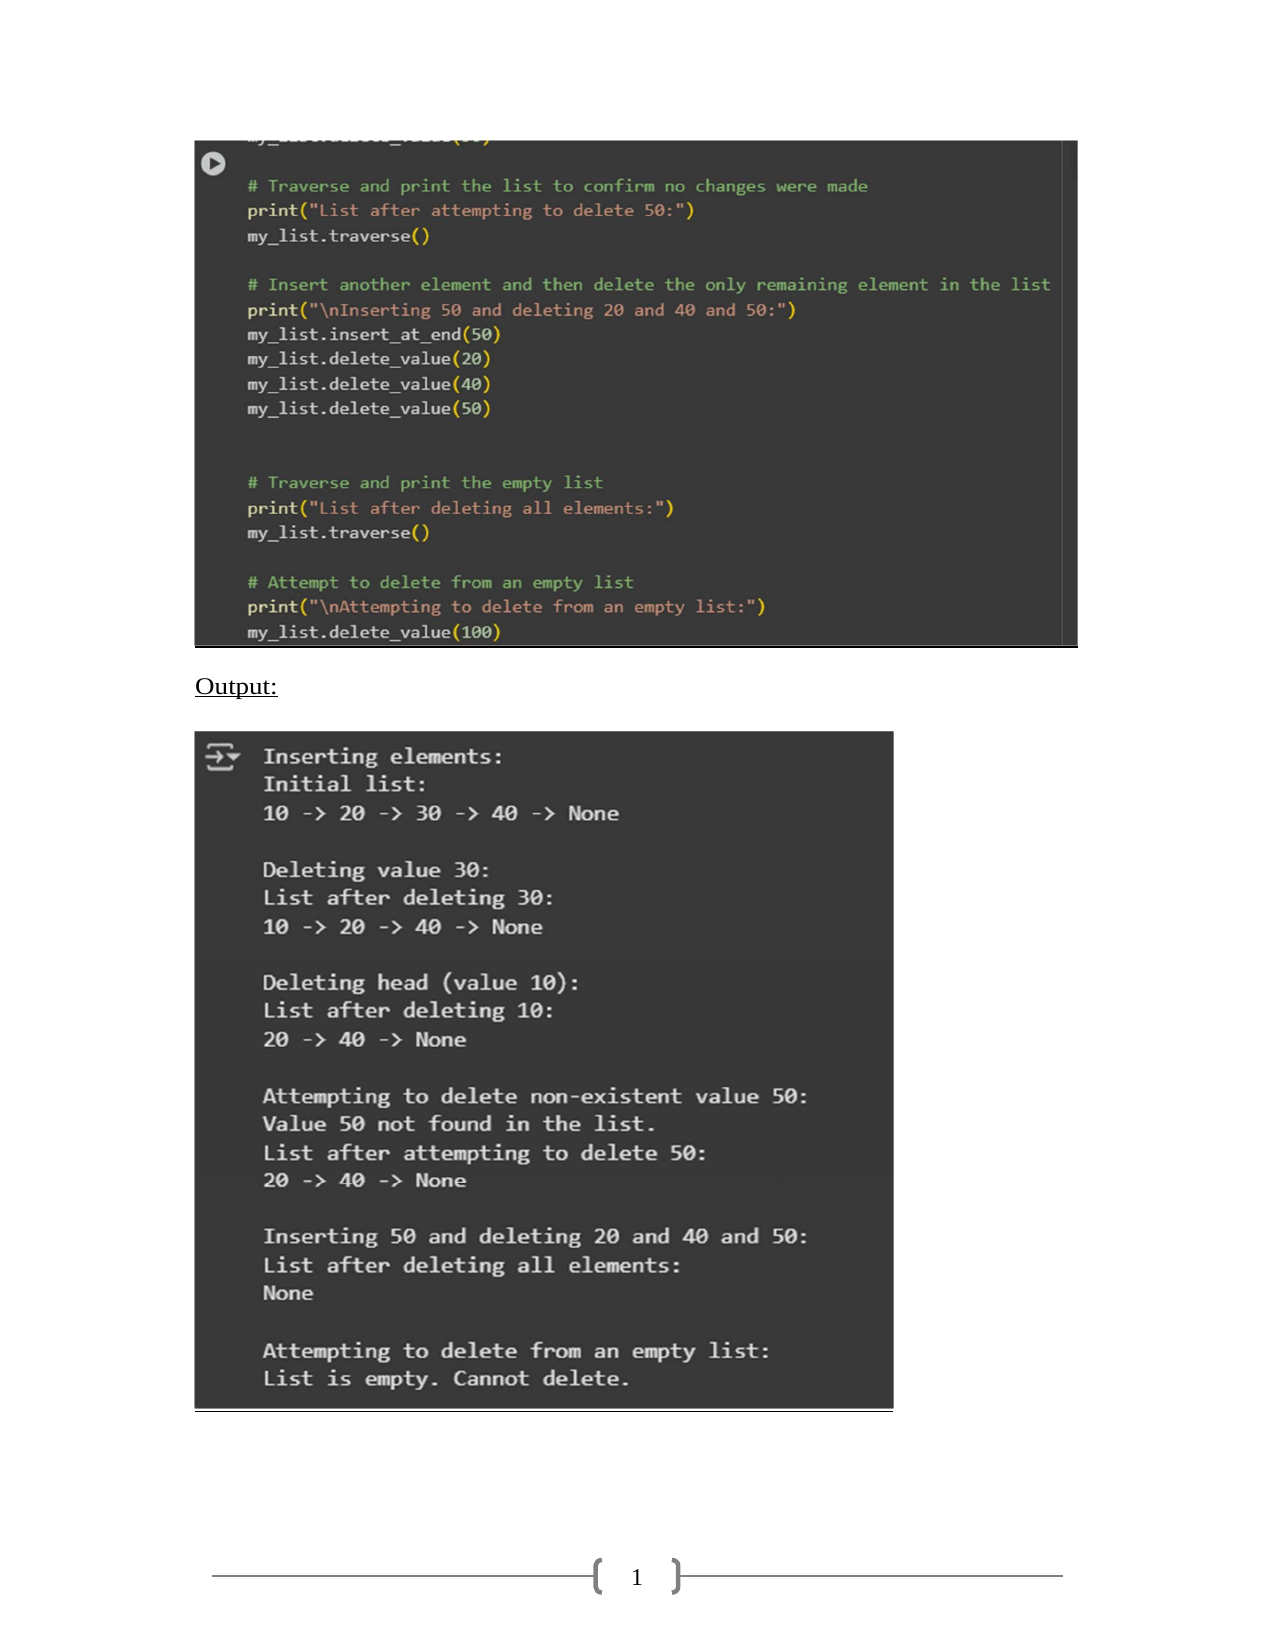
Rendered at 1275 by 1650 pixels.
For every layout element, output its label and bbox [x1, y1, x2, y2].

picture [194, 140, 1078, 646]
picture [194, 731, 894, 1409]
